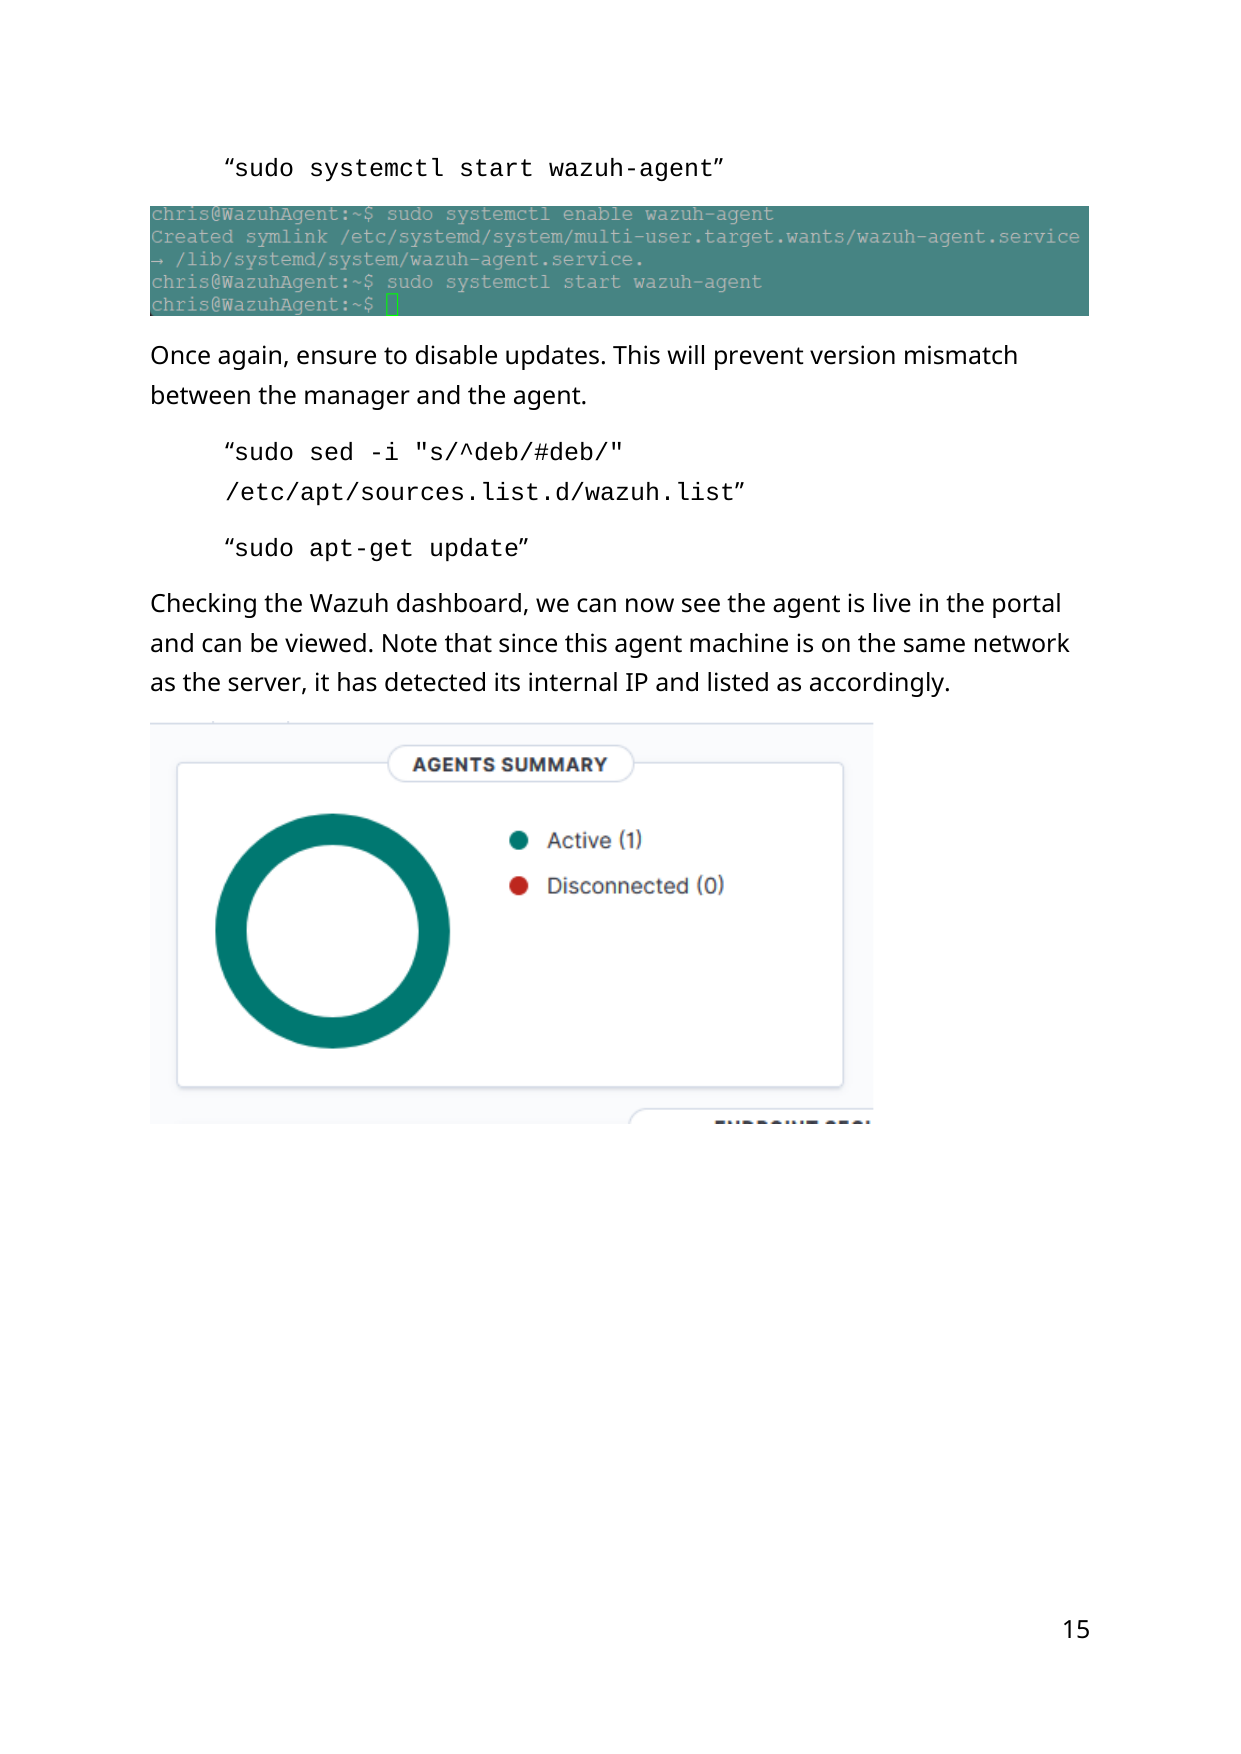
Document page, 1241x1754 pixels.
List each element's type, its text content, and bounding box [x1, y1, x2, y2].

text “sudo apt-get update” [225, 529, 1090, 564]
text Checking the Wazuh dashboard, we can now see the agent is live in the portal and can be viewed. Note that since this agent machine is on the same network as the server, it has detected its internal IP and listed as accordingly. [150, 586, 1090, 699]
text “sudo sed -i "s/^deb/#deb/" /etc/apt/sources.list.d/wazuh.list” [225, 433, 1090, 507]
text Once again, ensure to disable updates. This will prevent version mismatch between the manager and the agent. [150, 338, 1090, 411]
text “sudo systemctl start wazuh-agent” [225, 150, 1090, 184]
picture [150, 206, 1089, 316]
picture [150, 721, 874, 1124]
